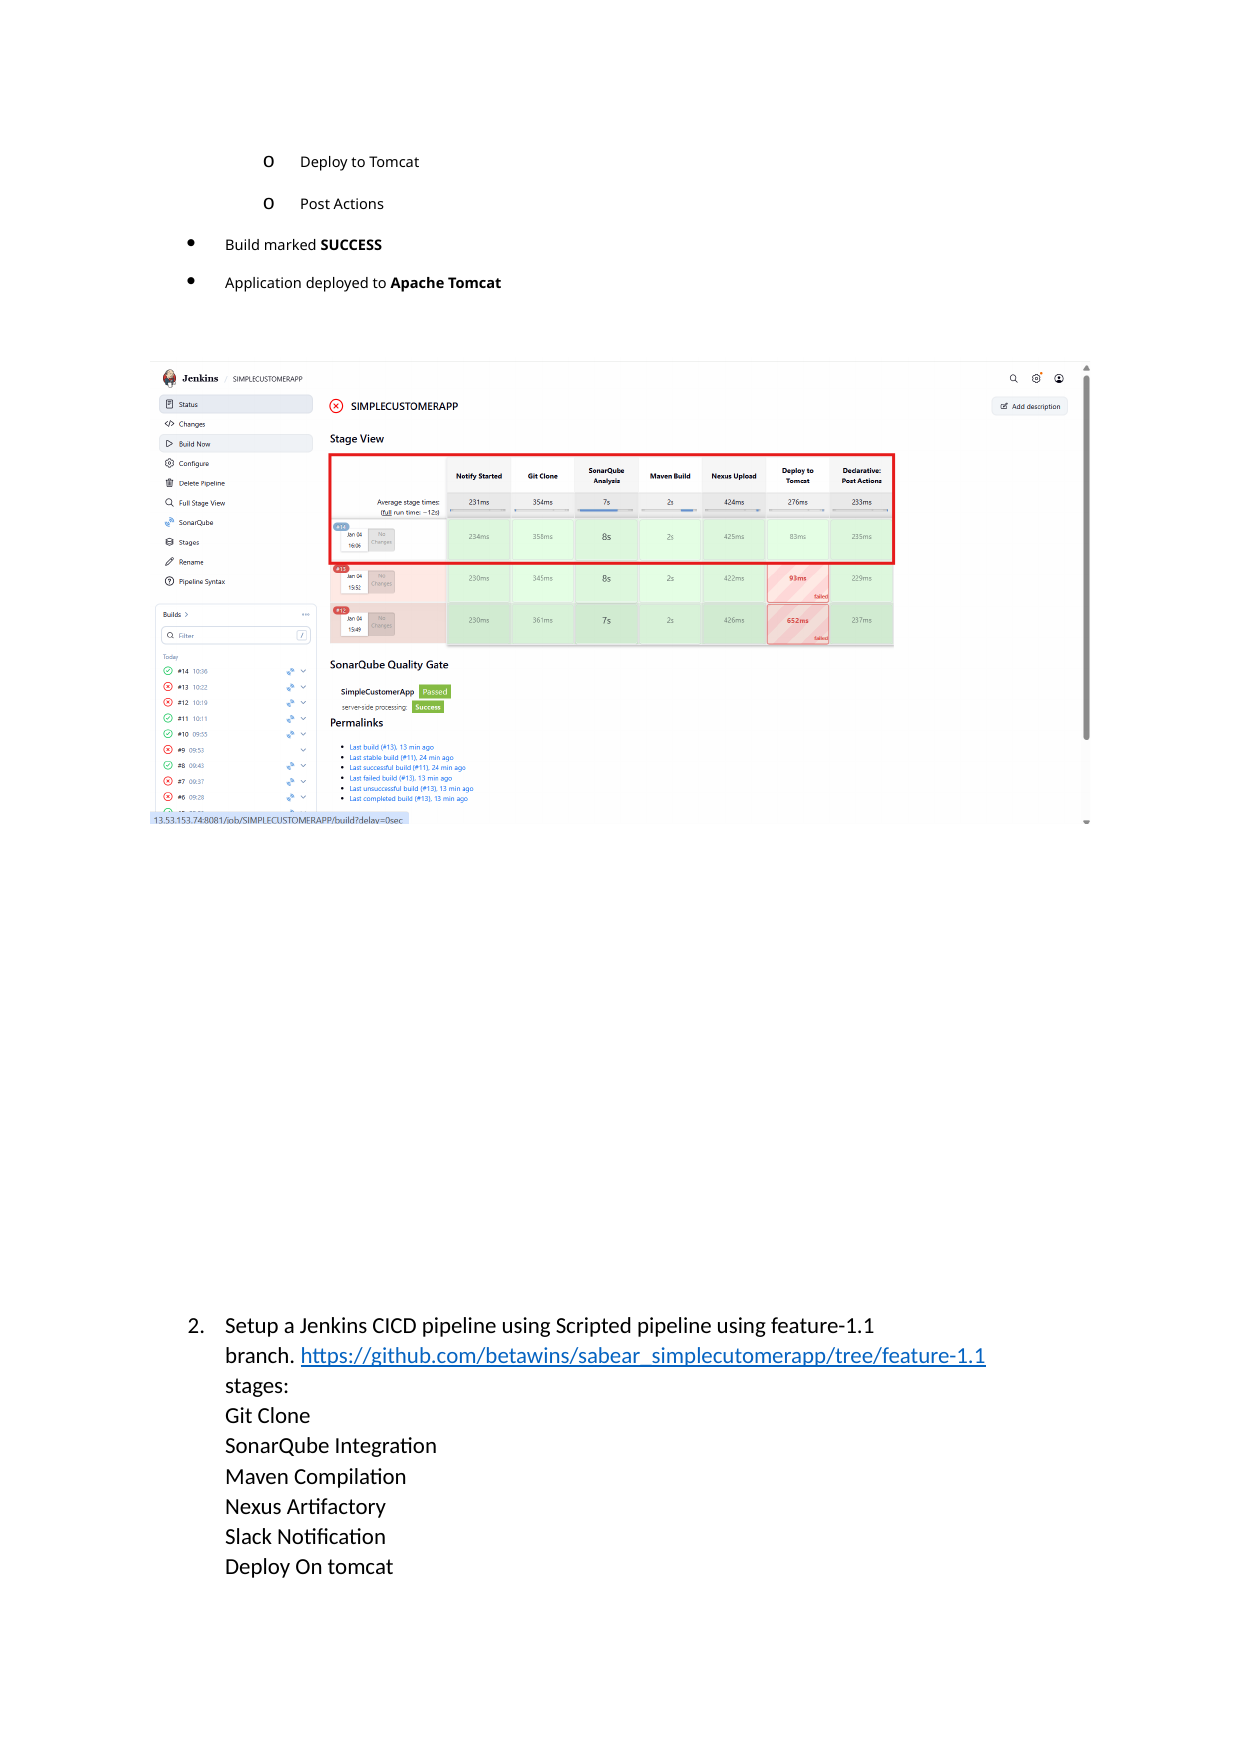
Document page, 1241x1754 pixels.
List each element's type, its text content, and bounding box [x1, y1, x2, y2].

list Post Actions [262, 192, 1090, 216]
list Application deployed to Apache Tomcat [187, 273, 1090, 293]
list Setup a Jenkins CICD pipeline using Scripted pipeline using feature-1.1 branch. https://github.com/betawins/sabear_simplecutomerapp/tree/feature-1.1 stages: Git Clone SonarQube Integration Maven Compilation Nexus Artifactory Slack Notification Deploy On tomcat [187, 1311, 1090, 1580]
picture [150, 357, 1091, 824]
list Build marked SUCCESS [187, 234, 1090, 254]
list Deploy to Tomcat [262, 150, 1090, 174]
